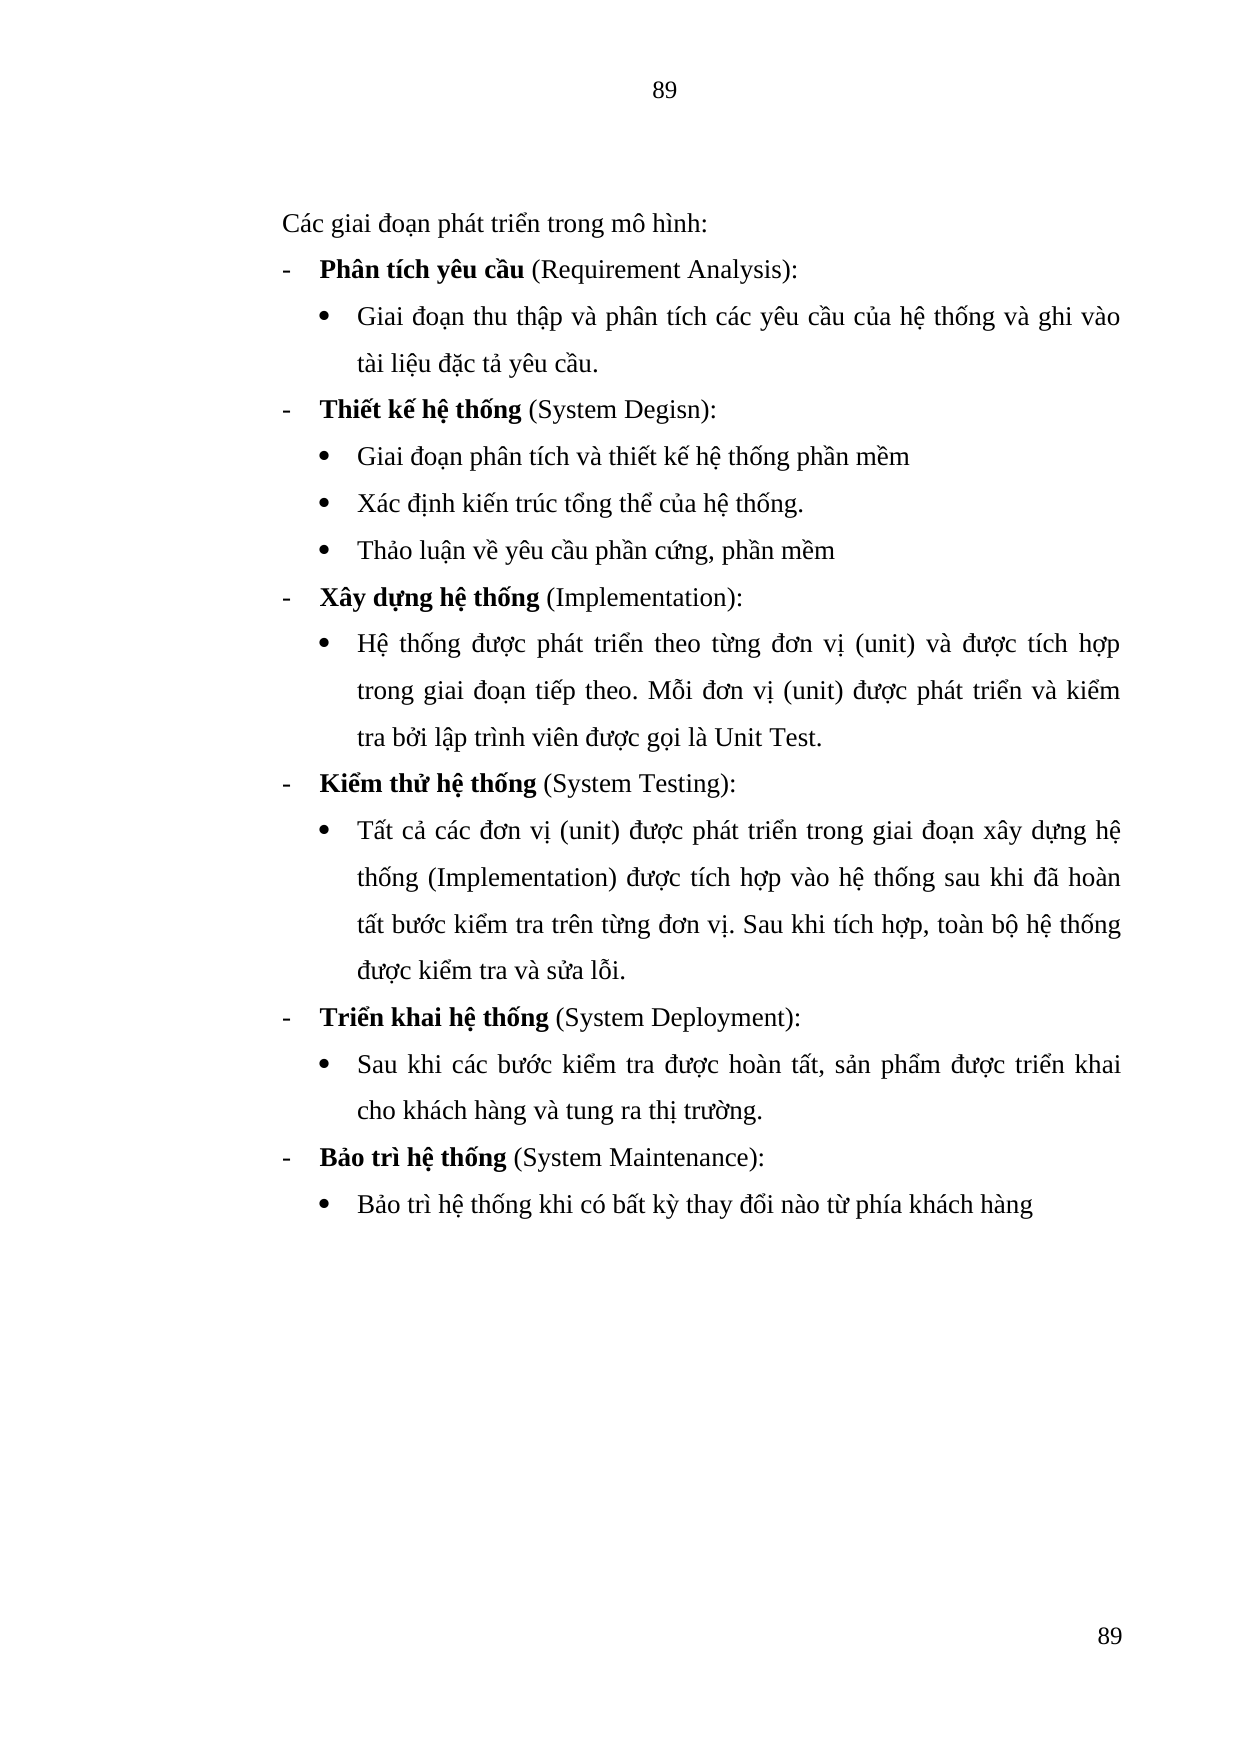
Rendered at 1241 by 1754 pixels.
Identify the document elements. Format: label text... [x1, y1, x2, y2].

list Bảo trì hệ thống (System Maintenance): [282, 1141, 1122, 1172]
list Xây dựng hệ thống (Implementation): [282, 581, 1122, 612]
list Xác định kiến trúc tổng thể của hệ thống. [319, 487, 1122, 518]
list Tất cả các đơn vị (unit) được phát triển trong giai đoạn xây dựng hệ thống (Implementation) được tích hợp vào hệ thống sau khi đã hoàn tất bước kiểm tra trên từng đơn vị. Sau khi tích hợp, toàn bộ hệ thống được kiểm tra và sửa lỗi. [319, 814, 1122, 986]
list Thảo luận về yêu cầu phần cứng, phần mềm [319, 534, 1122, 565]
list Sau khi các bước kiểm tra được hoàn tất, sản phẩm được triển khai cho khách hàng và tung ra thị trường. [319, 1048, 1122, 1126]
list Bảo trì hệ thống khi có bất kỳ thay đổi nào từ phía khách hàng [319, 1188, 1122, 1219]
list Thiết kế hệ thống (System Degisn): [282, 393, 1122, 425]
list Giai đoạn thu thập và phân tích các yêu cầu của hệ thống và ghi vào tài liệu đặc tả yêu cầu. [319, 300, 1122, 378]
list Hệ thống được phát triển theo từng đơn vị (unit) và được tích hợp trong giai đoạn tiếp theo. Mỗi đơn vị (unit) được phát triển và kiểm tra bởi lập trình viên được gọi là Unit Test. [319, 627, 1122, 752]
list Triển khai hệ thống (System Deployment): [282, 1001, 1122, 1032]
list Phân tích yêu cầu (Requirement Analysis): [282, 253, 1122, 284]
list Giai đoạn phân tích và thiết kế hệ thống phần mềm [319, 440, 1122, 471]
text Các giai đoạn phát triển trong mô hình: [207, 207, 1122, 238]
list Kiểm thử hệ thống (System Testing): [282, 768, 1122, 799]
